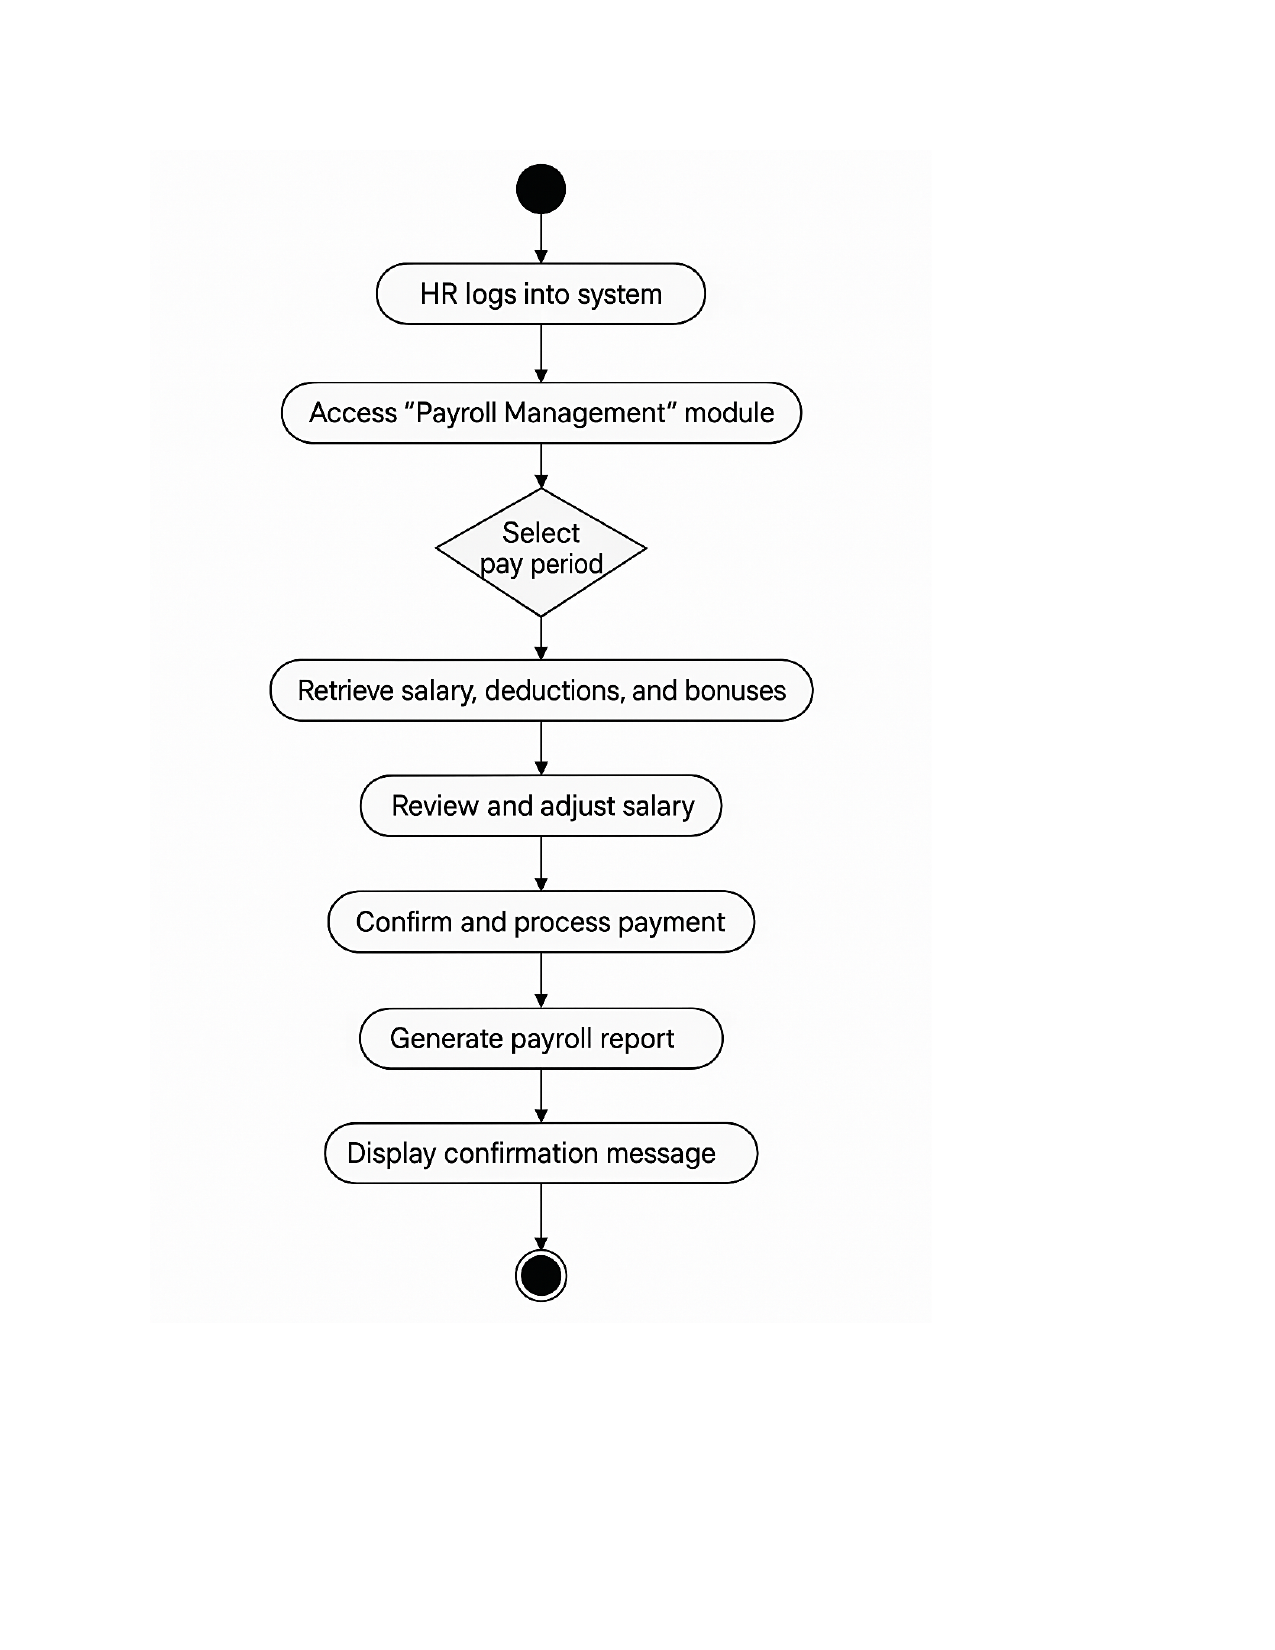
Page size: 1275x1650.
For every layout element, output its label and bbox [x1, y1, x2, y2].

picture [150, 150, 932, 1323]
